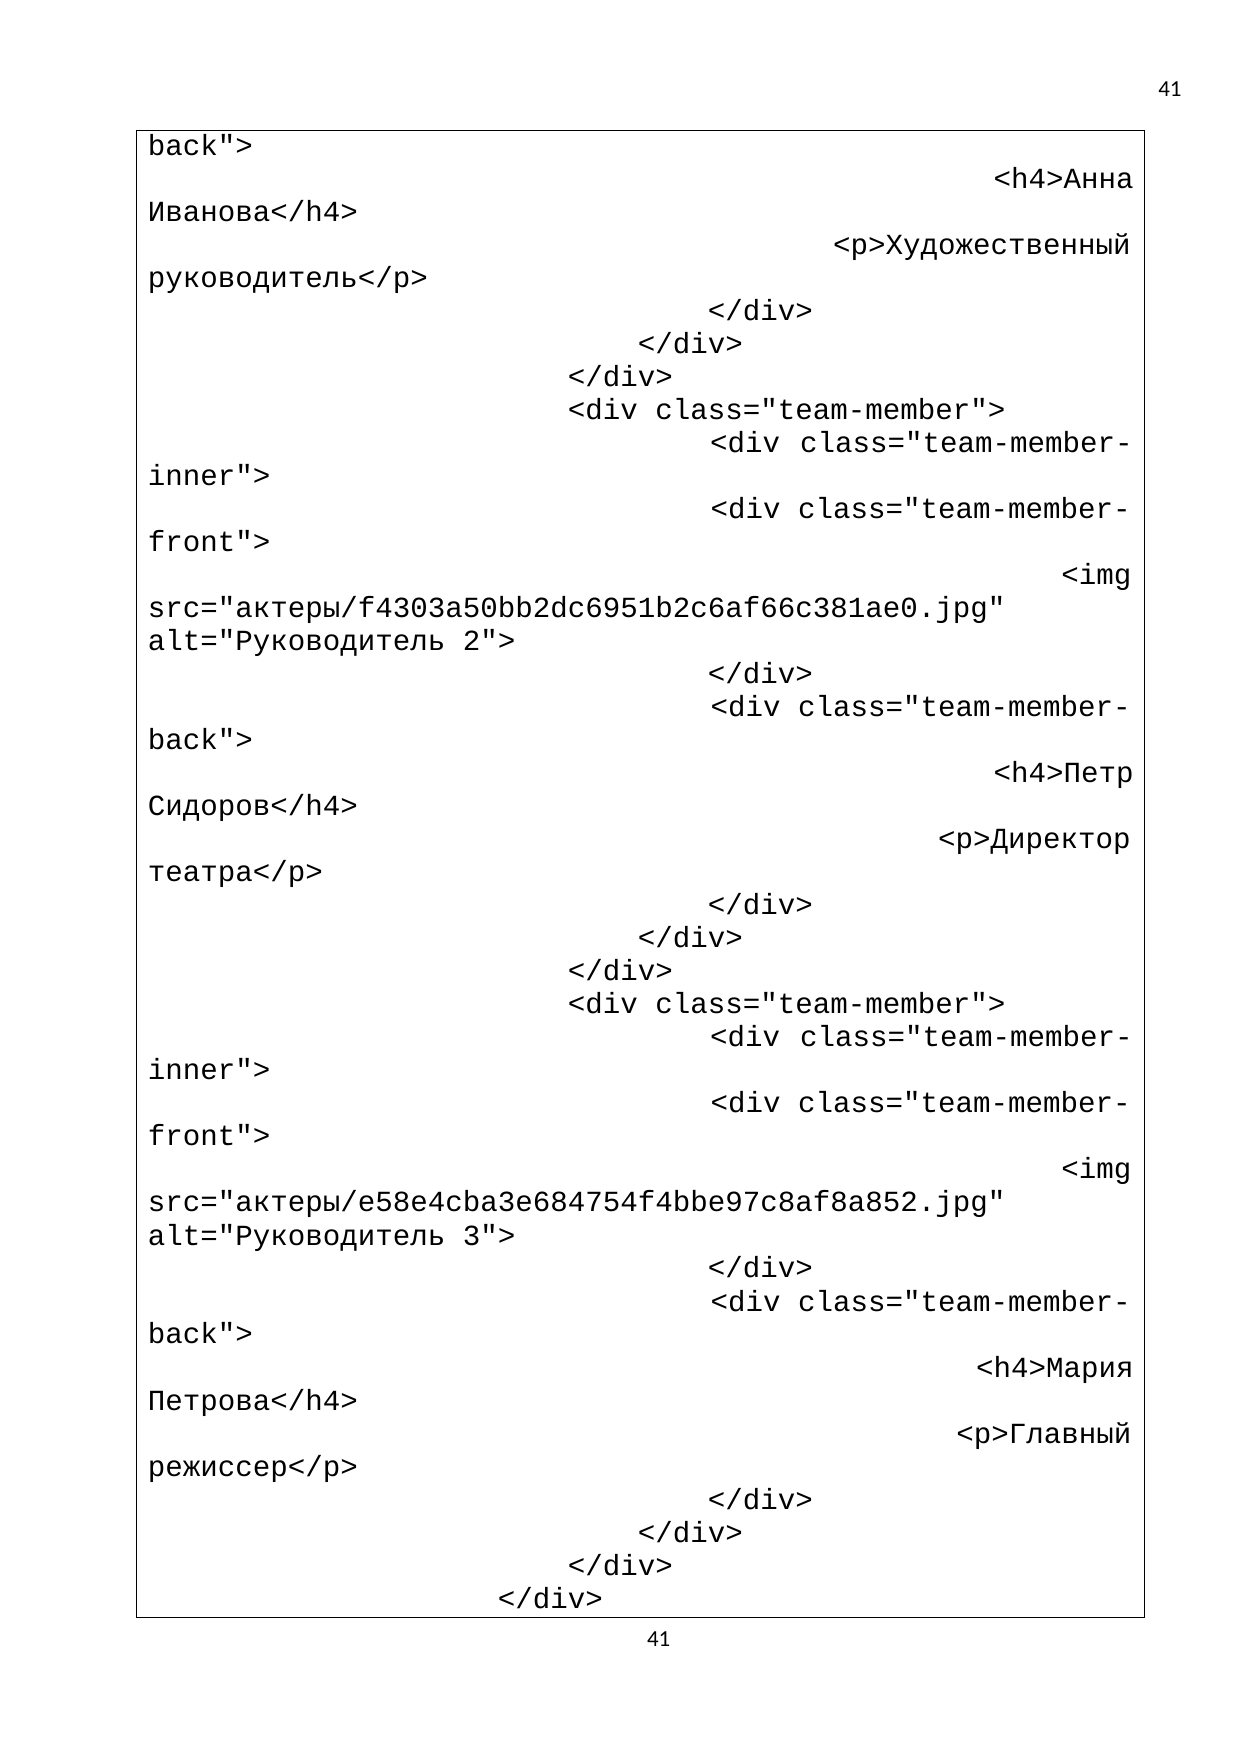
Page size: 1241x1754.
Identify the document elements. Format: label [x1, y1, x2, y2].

table_header [137, 131, 1144, 1617]
